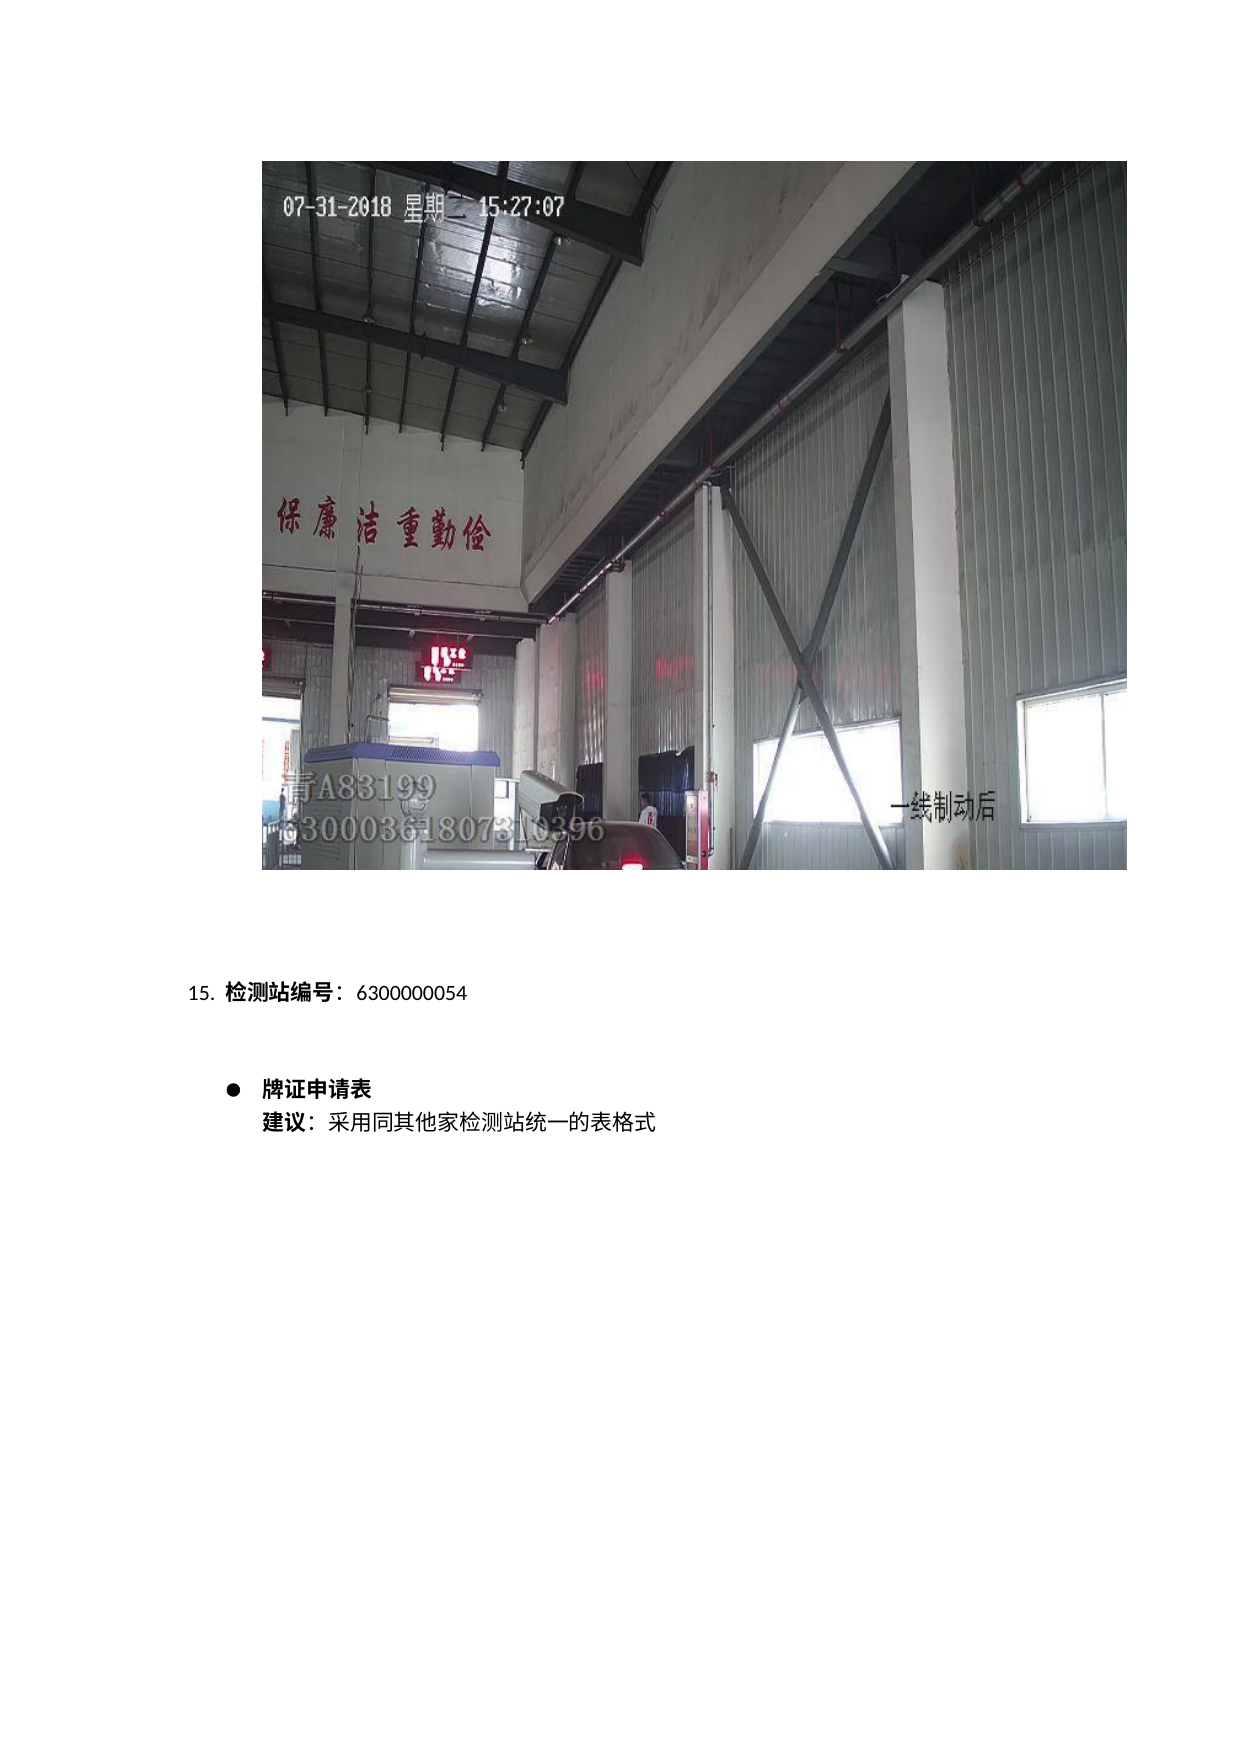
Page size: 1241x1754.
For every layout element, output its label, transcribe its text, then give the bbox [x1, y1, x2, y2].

list 检测站编号：6300000054 [187, 974, 1053, 1007]
list 建议：采用同其他家检测站统一的表格式 [262, 1104, 1053, 1137]
picture [262, 161, 1127, 870]
list 牌证申请表 [225, 1072, 1053, 1104]
